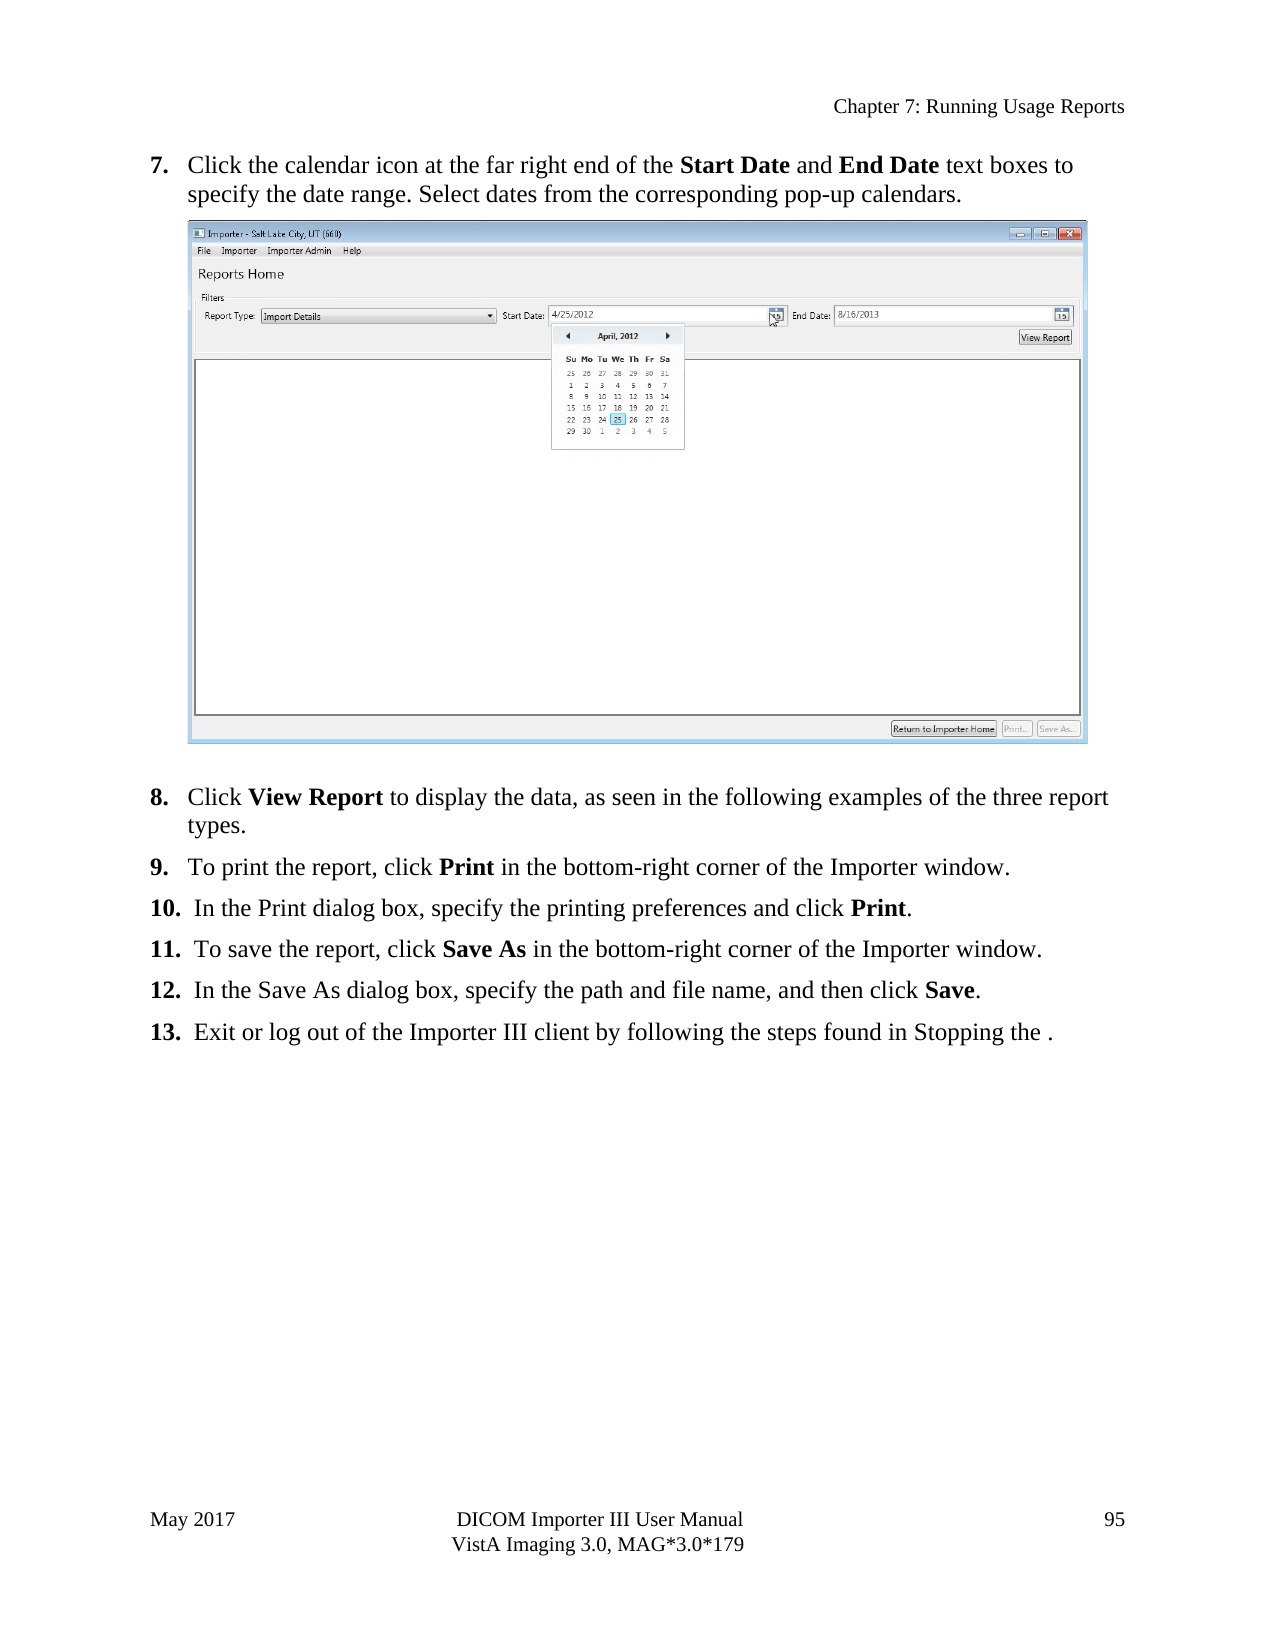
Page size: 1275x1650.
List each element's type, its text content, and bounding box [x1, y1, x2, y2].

text In the Save As dialog box, specify the path and file name, and then click Save. [150, 975, 1125, 1004]
text To print the report, click Print in the bottom-right corner of the Importer window. [150, 852, 1125, 880]
text Exit or log out of the Importer III client by following the steps found in Stopping the Importer III. [150, 1017, 1125, 1045]
text Click View Report to display the data, as seen in the following examples of the three report types. [150, 782, 1125, 839]
text To save the report, click Save As in the bottom-right corner of the Importer window. [150, 934, 1125, 963]
text Click the calendar icon at the far right end of the Start Date and End Date text boxes to specify the date range. Select dates from the corresponding pop-up calendars. [150, 150, 1125, 207]
text In the Print dialog box, specify the printing preferences and click Print. [150, 893, 1125, 922]
picture [187, 220, 1088, 744]
